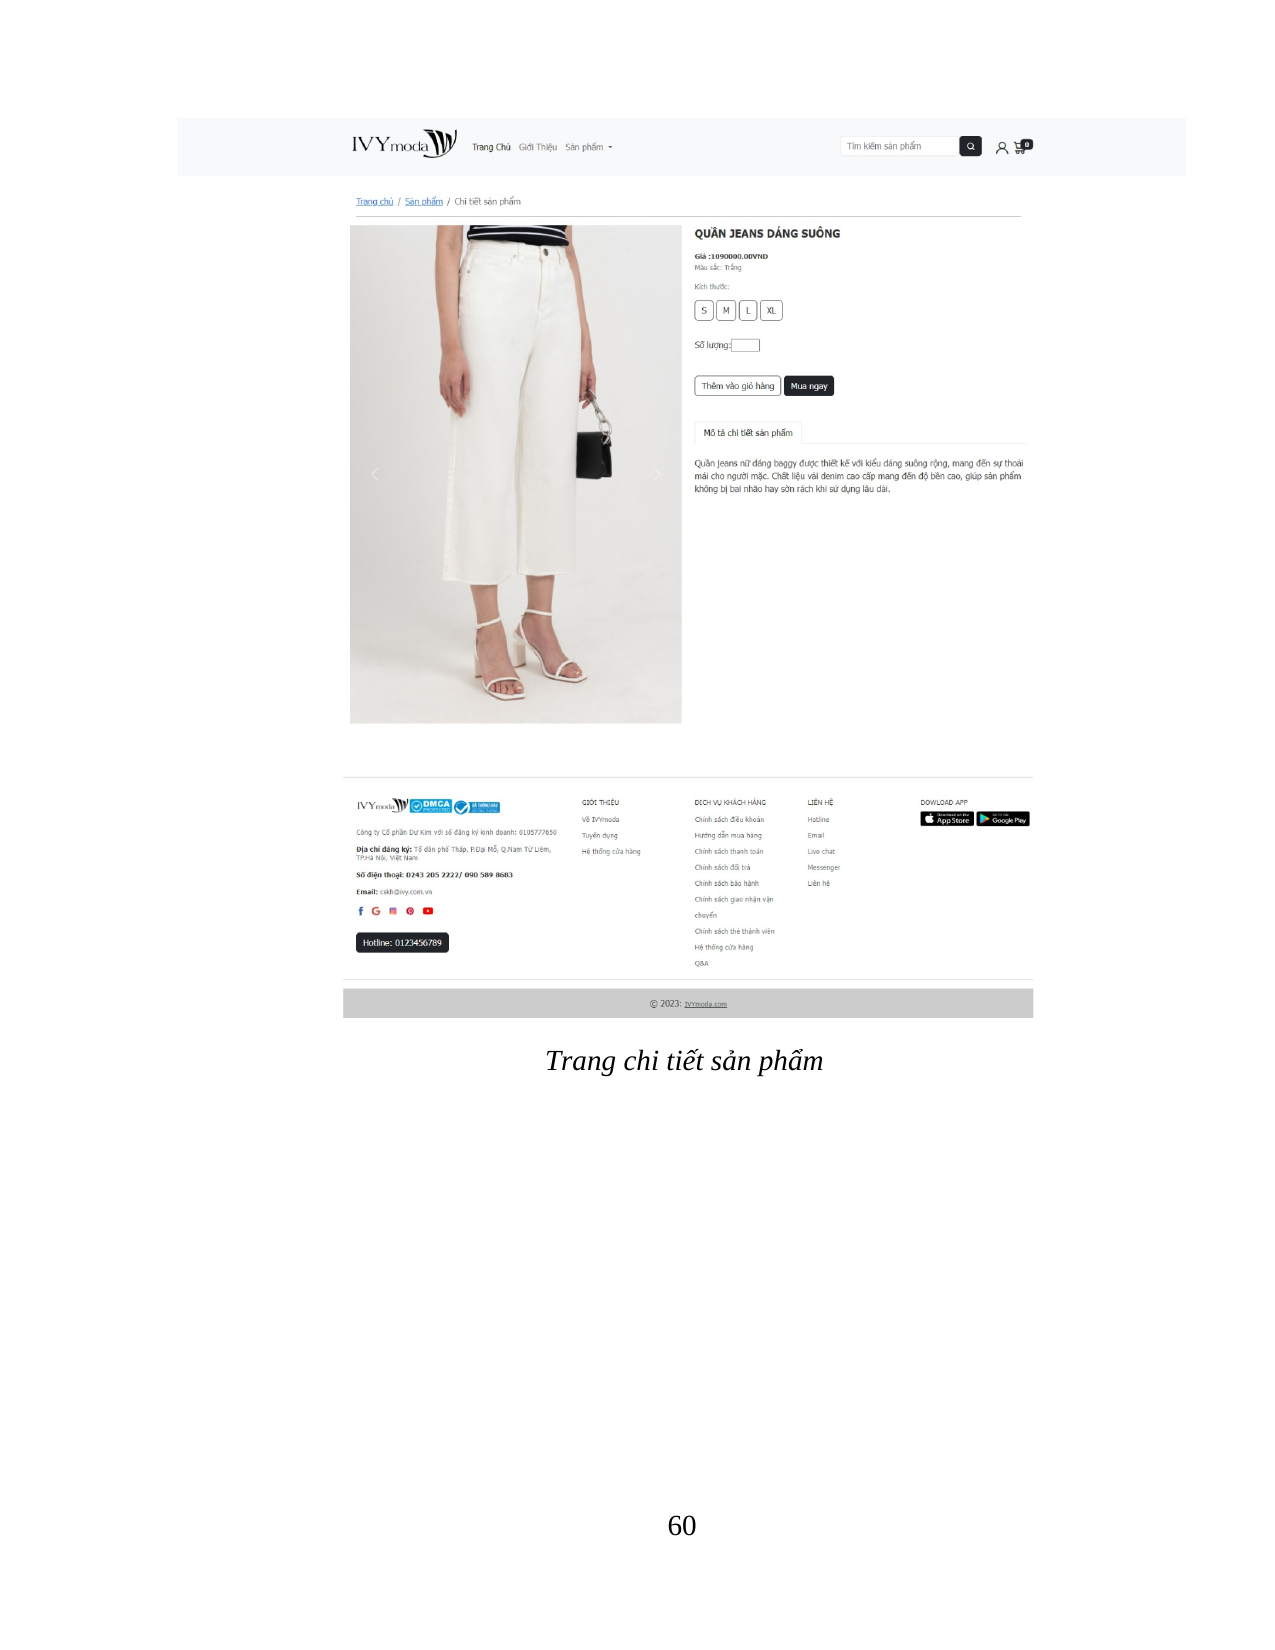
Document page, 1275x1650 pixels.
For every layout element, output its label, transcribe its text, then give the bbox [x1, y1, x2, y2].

picture [177, 118, 1187, 1018]
text Trang chi tiết sản phẩm [177, 1043, 1186, 1077]
